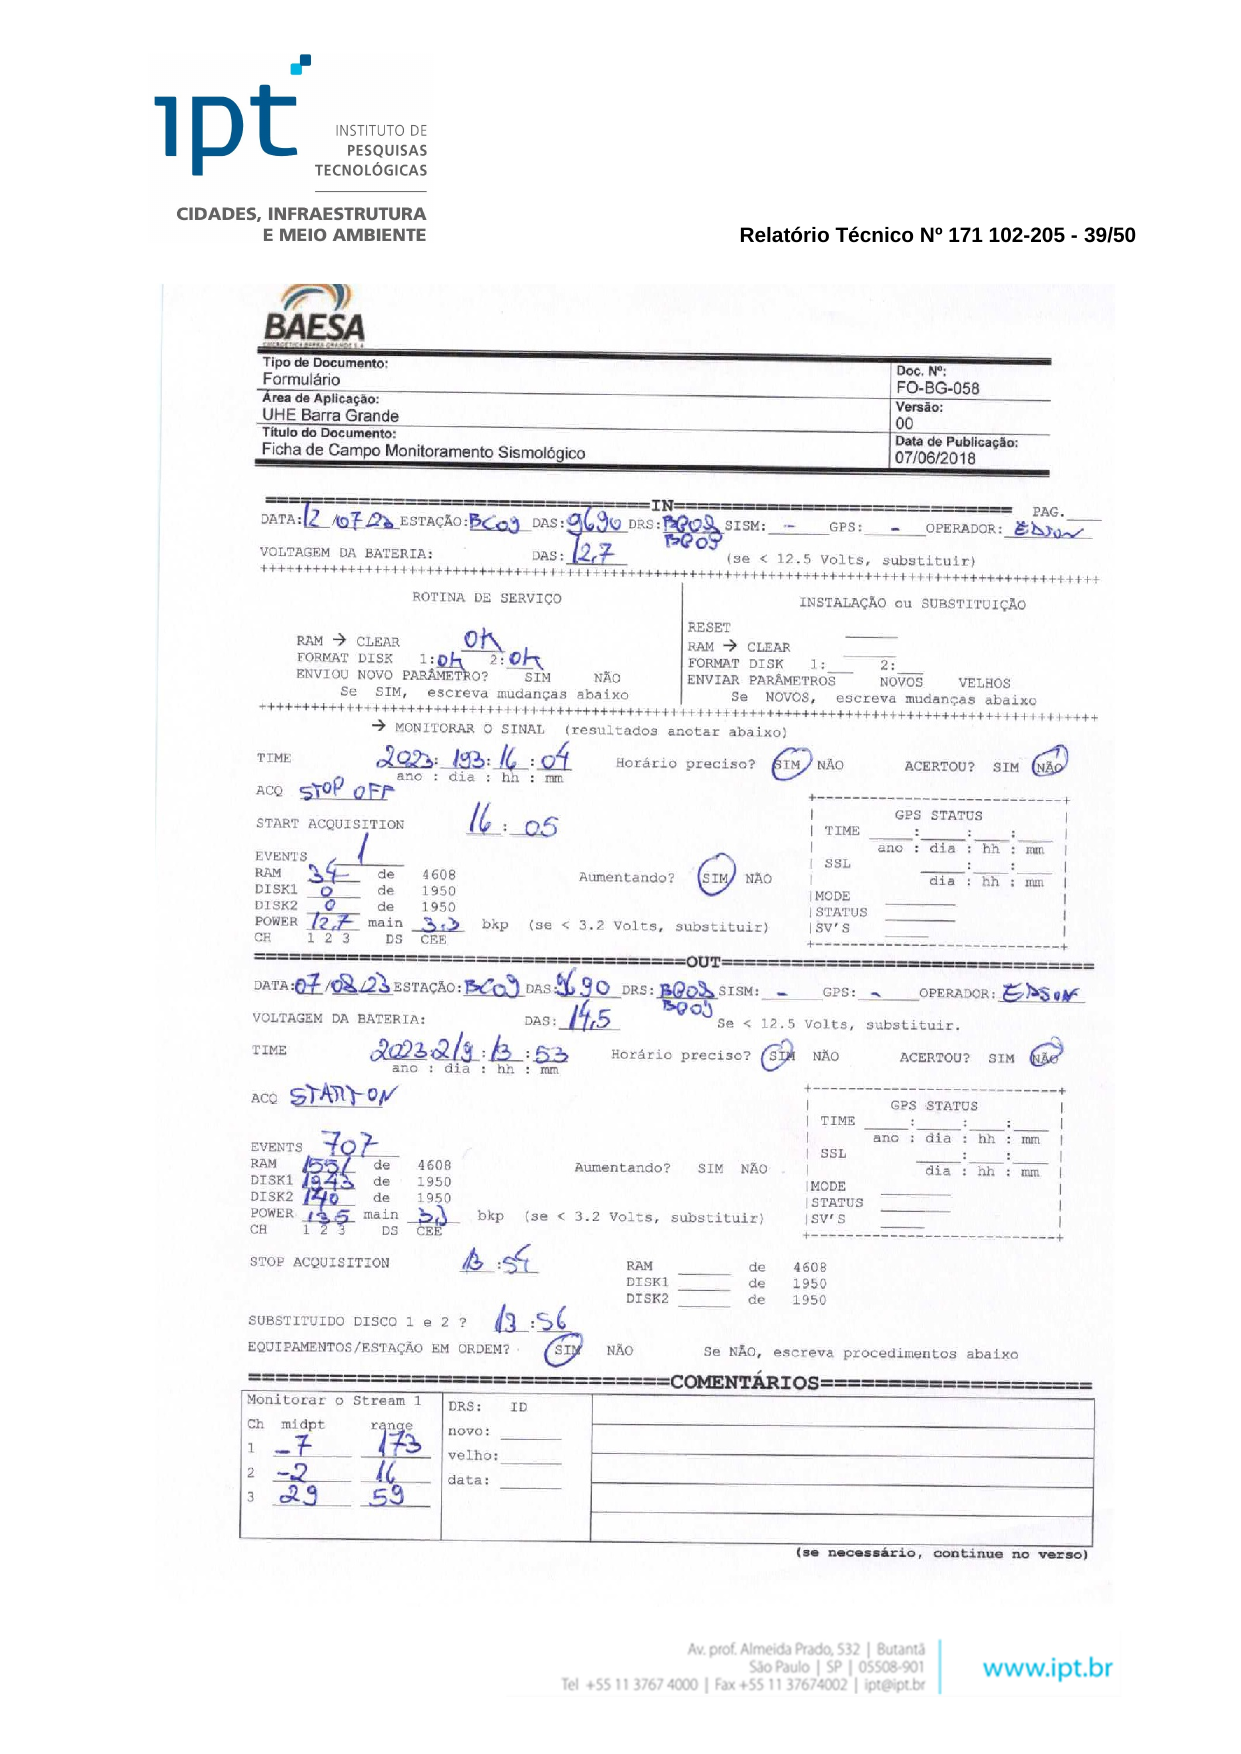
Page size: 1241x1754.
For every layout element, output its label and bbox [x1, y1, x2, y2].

picture [506, 1631, 1123, 1698]
picture [147, 53, 435, 243]
picture [155, 283, 1116, 1607]
